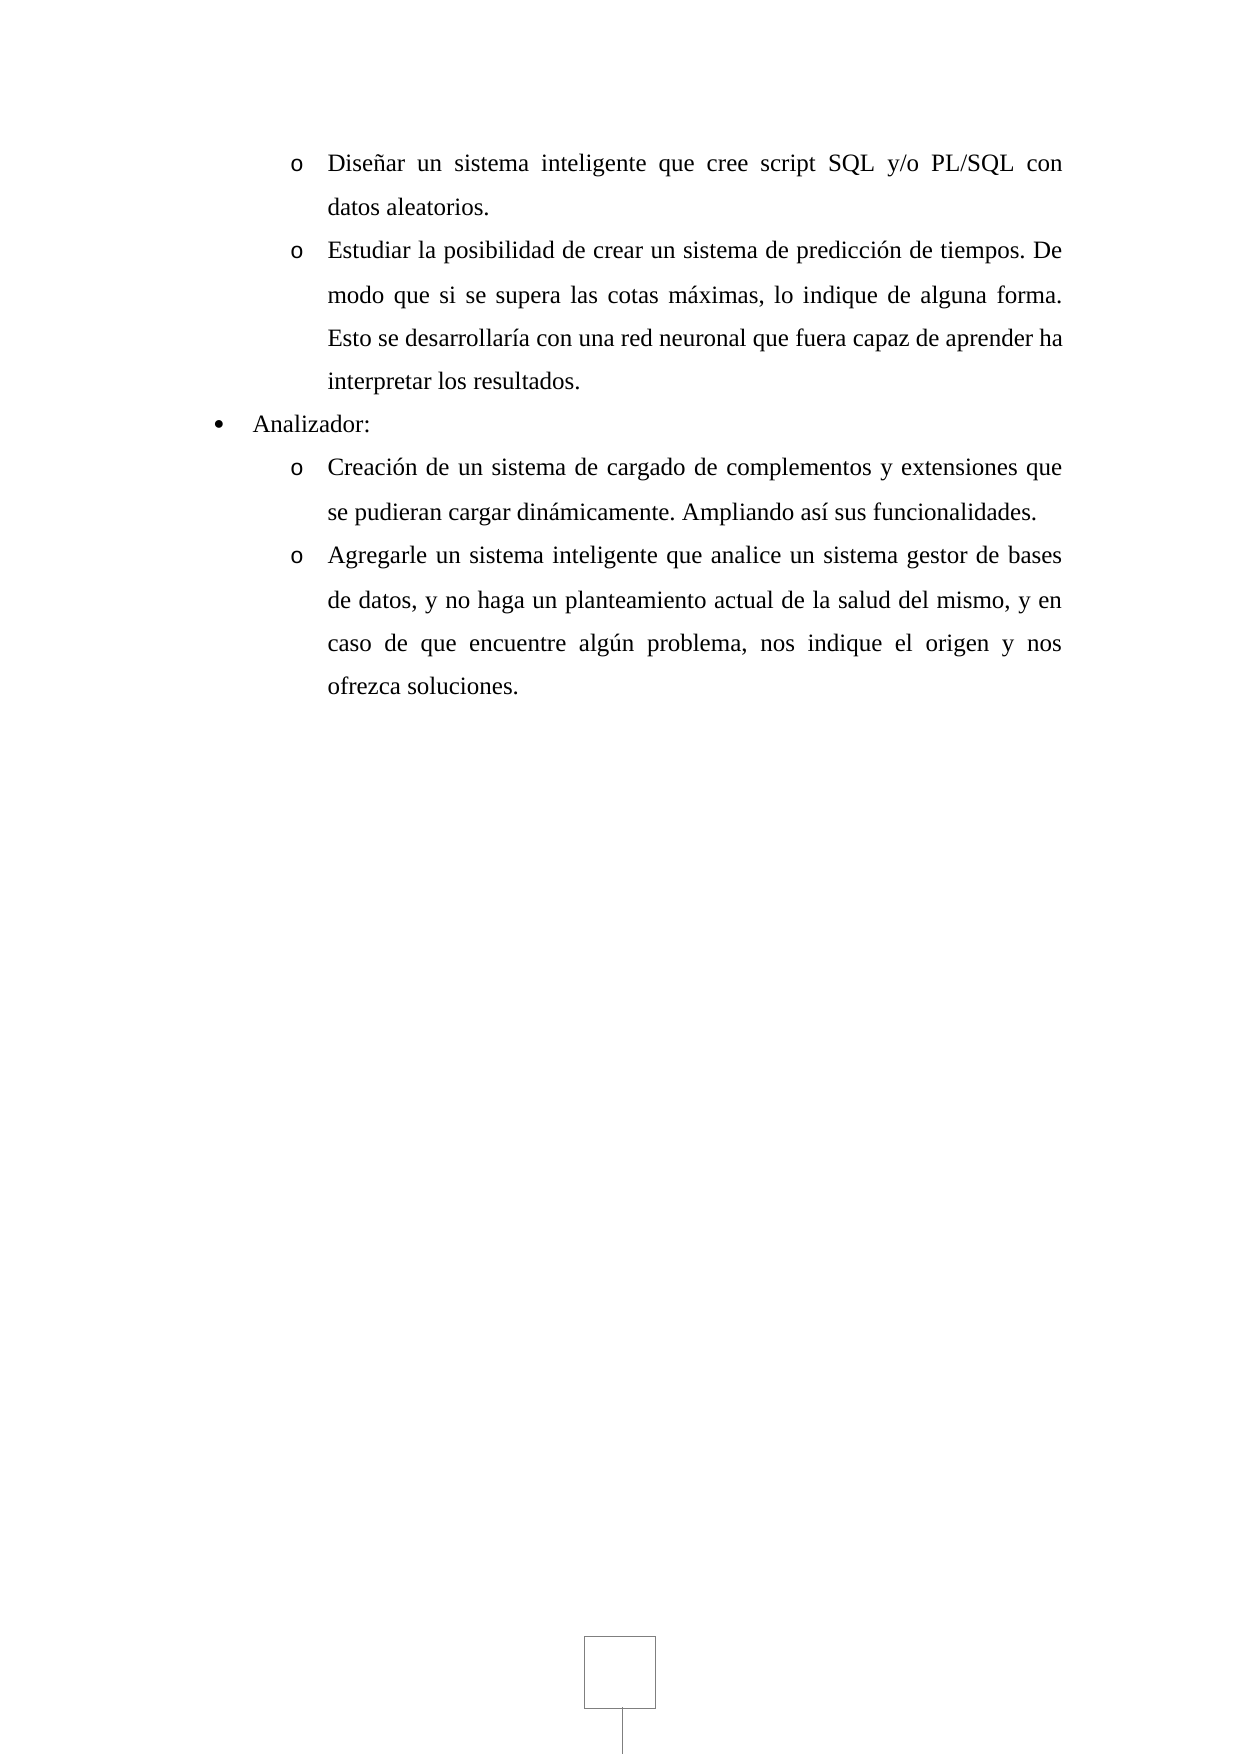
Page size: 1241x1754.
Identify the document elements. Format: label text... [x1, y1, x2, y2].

list Analizador: [215, 409, 1063, 438]
list Estudiar la posibilidad de crear un sistema de predicción de tiempos. De modo que si se supera las cotas máximas, lo indique de alguna forma. Esto se desarrollaría con una red neuronal que fuera capaz de aprender ha interpretar los resultados. [290, 235, 1063, 395]
list Agregarle un sistema inteligente que analice un sistema gestor de bases de datos, y no haga un planteamiento actual de la salud del mismo, y en caso de que encuentre algún problema, nos indique el origen y nos ofrezca soluciones. [290, 540, 1063, 700]
list Creación de un sistema de cargado de complementos y extensiones que se pudieran cargar dinámicamente. Ampliando así sus funcionalidades. [290, 452, 1063, 526]
list Diseñar un sistema inteligente que cree script SQL y/o PL/SQL con datos aleatorios. [290, 148, 1063, 221]
